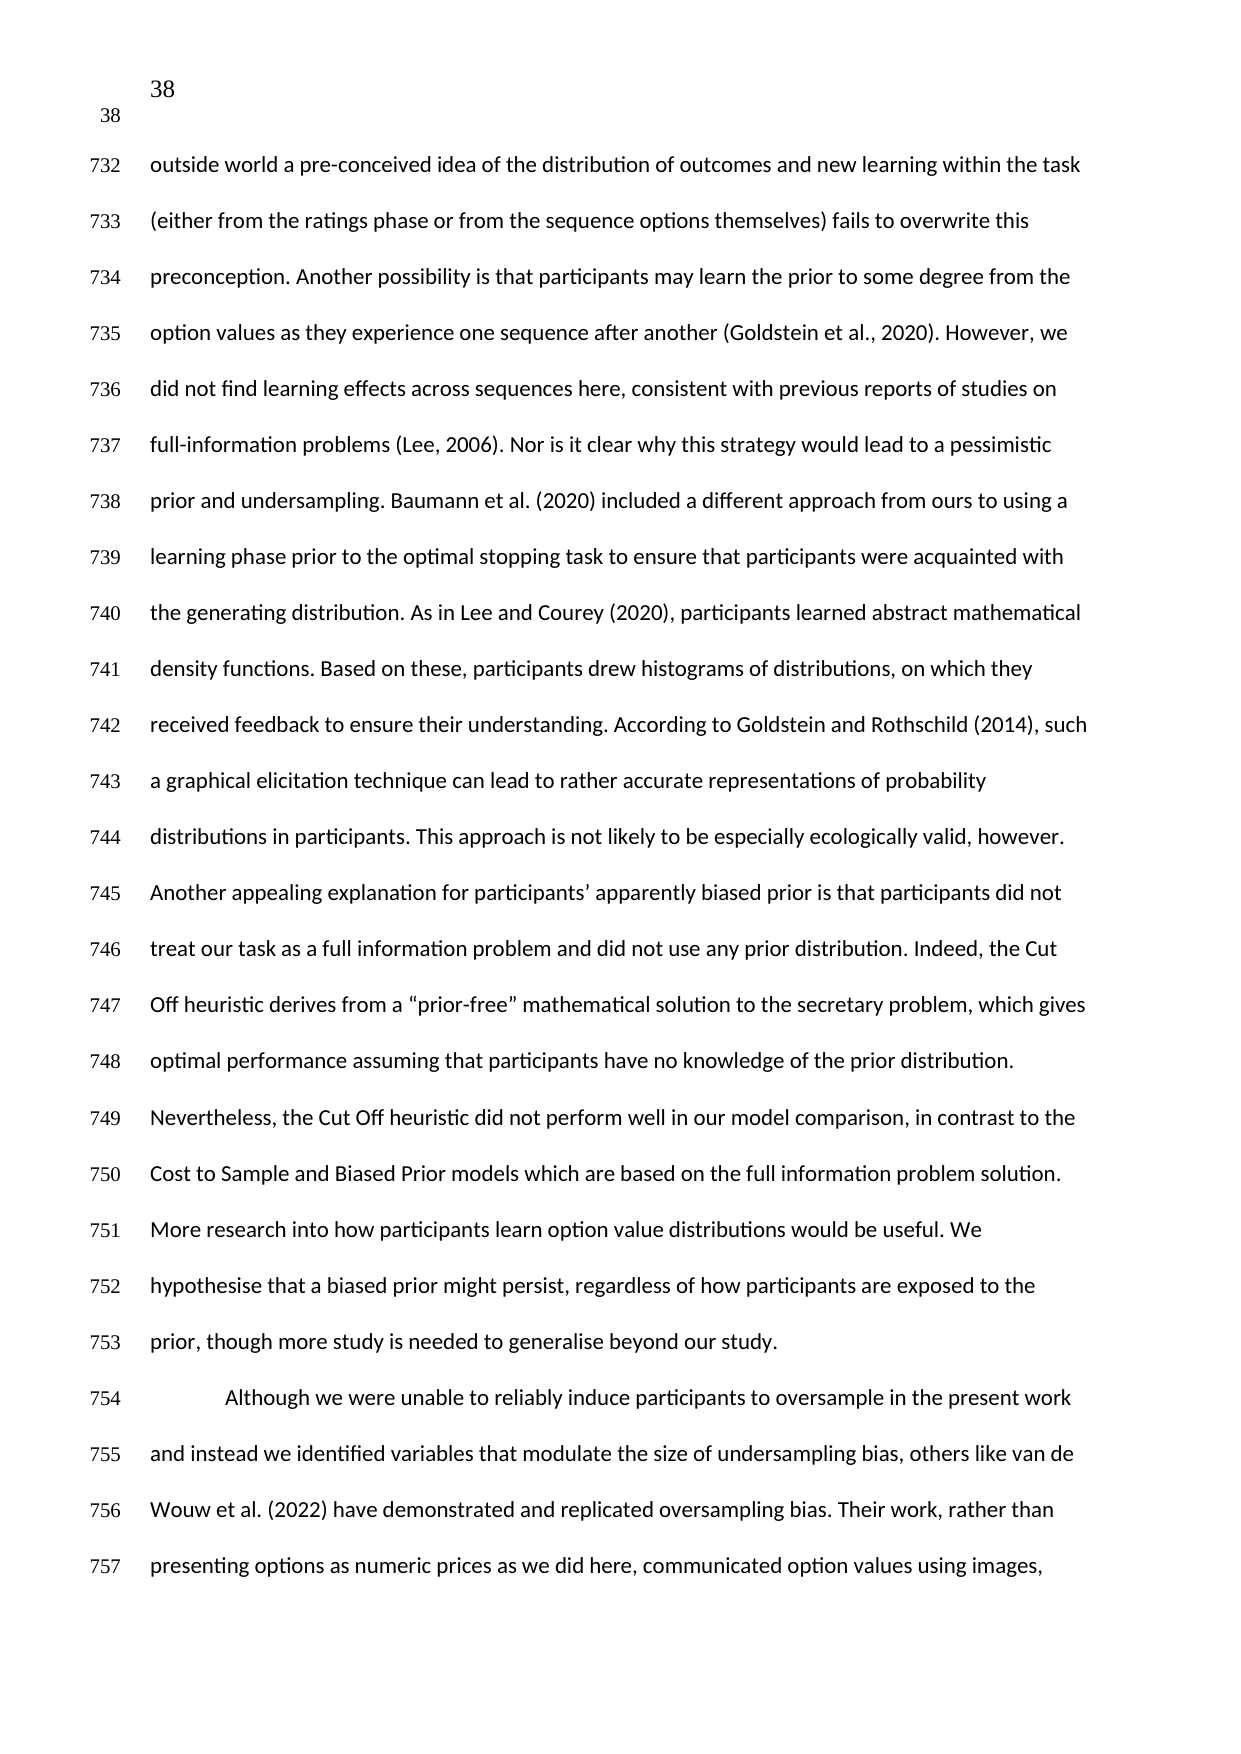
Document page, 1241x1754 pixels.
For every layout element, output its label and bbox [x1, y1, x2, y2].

text [150, 1383, 1090, 1579]
text [150, 150, 1090, 1355]
